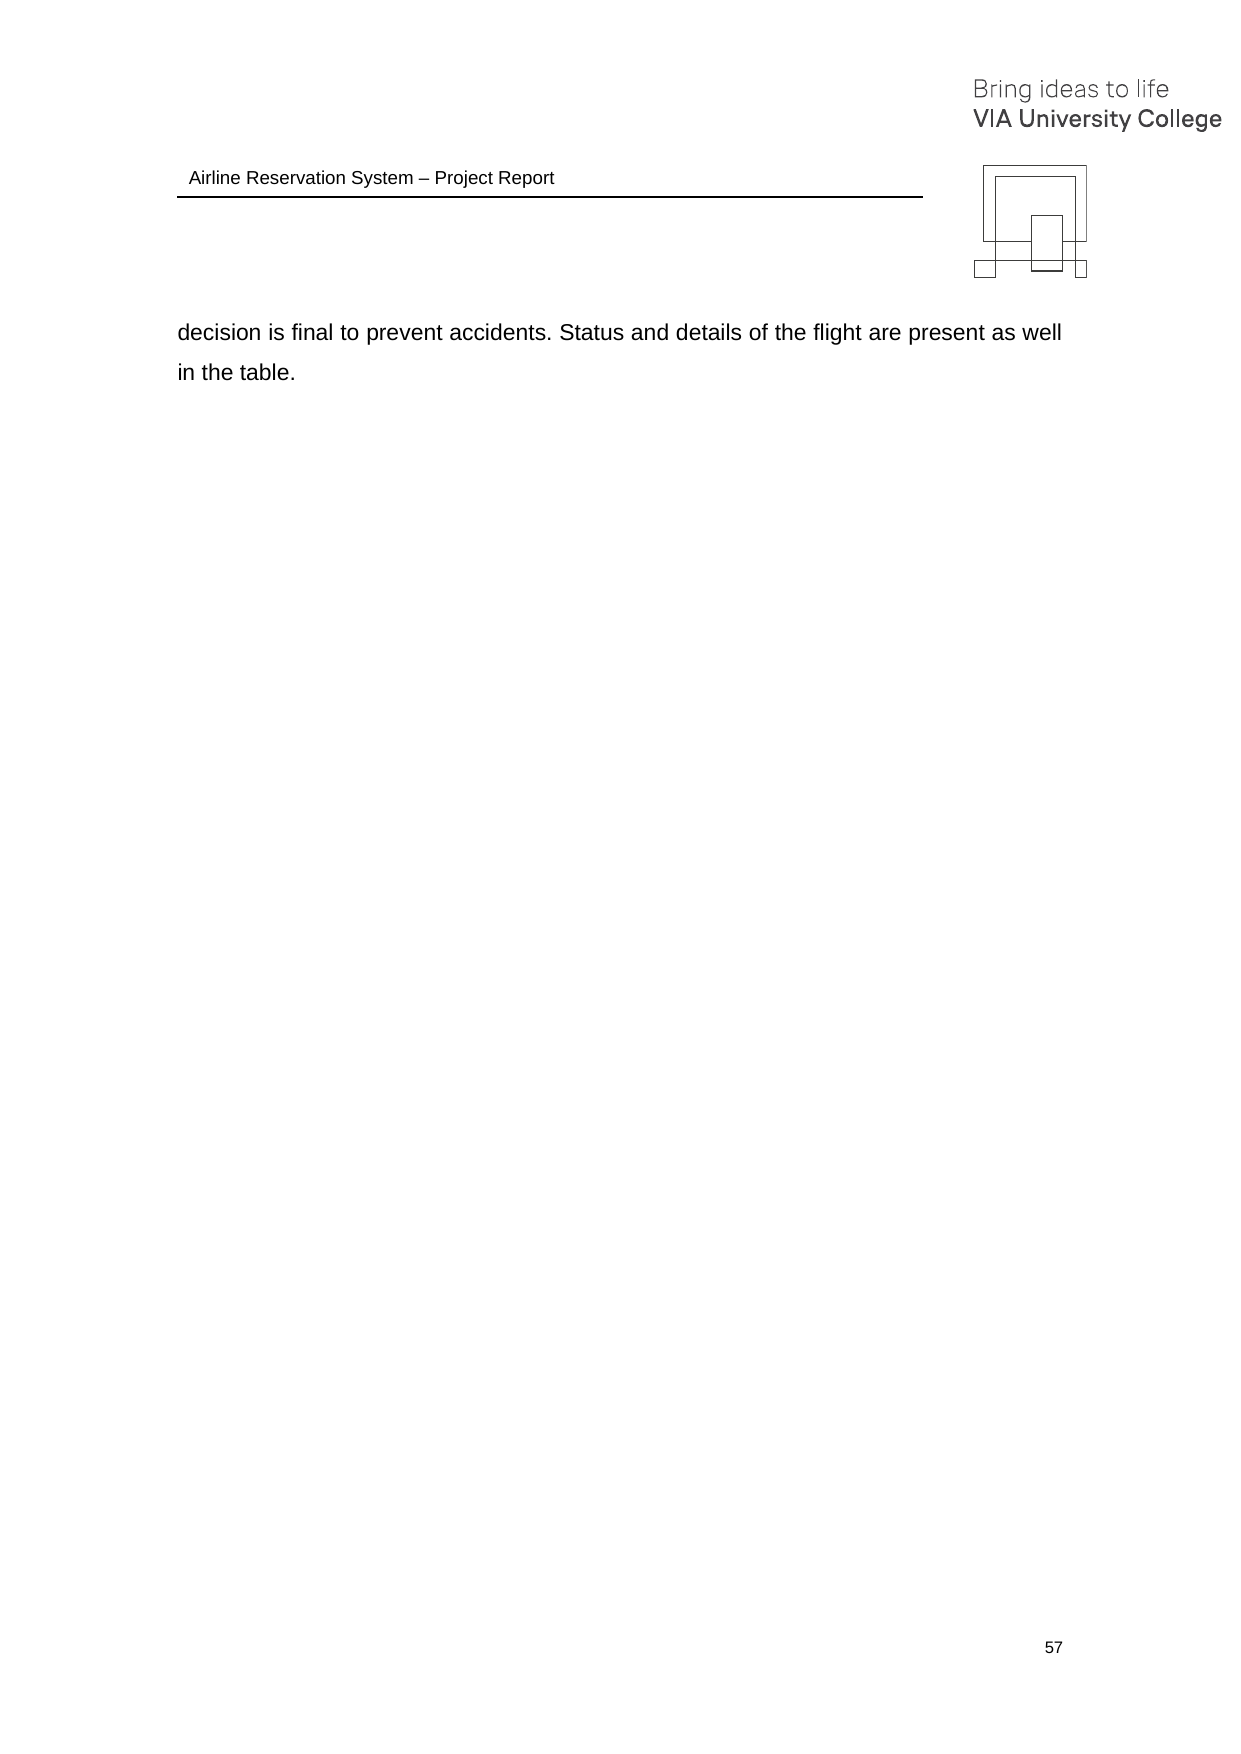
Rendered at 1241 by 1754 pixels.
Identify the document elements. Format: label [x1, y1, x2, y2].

text [177, 319, 1063, 385]
